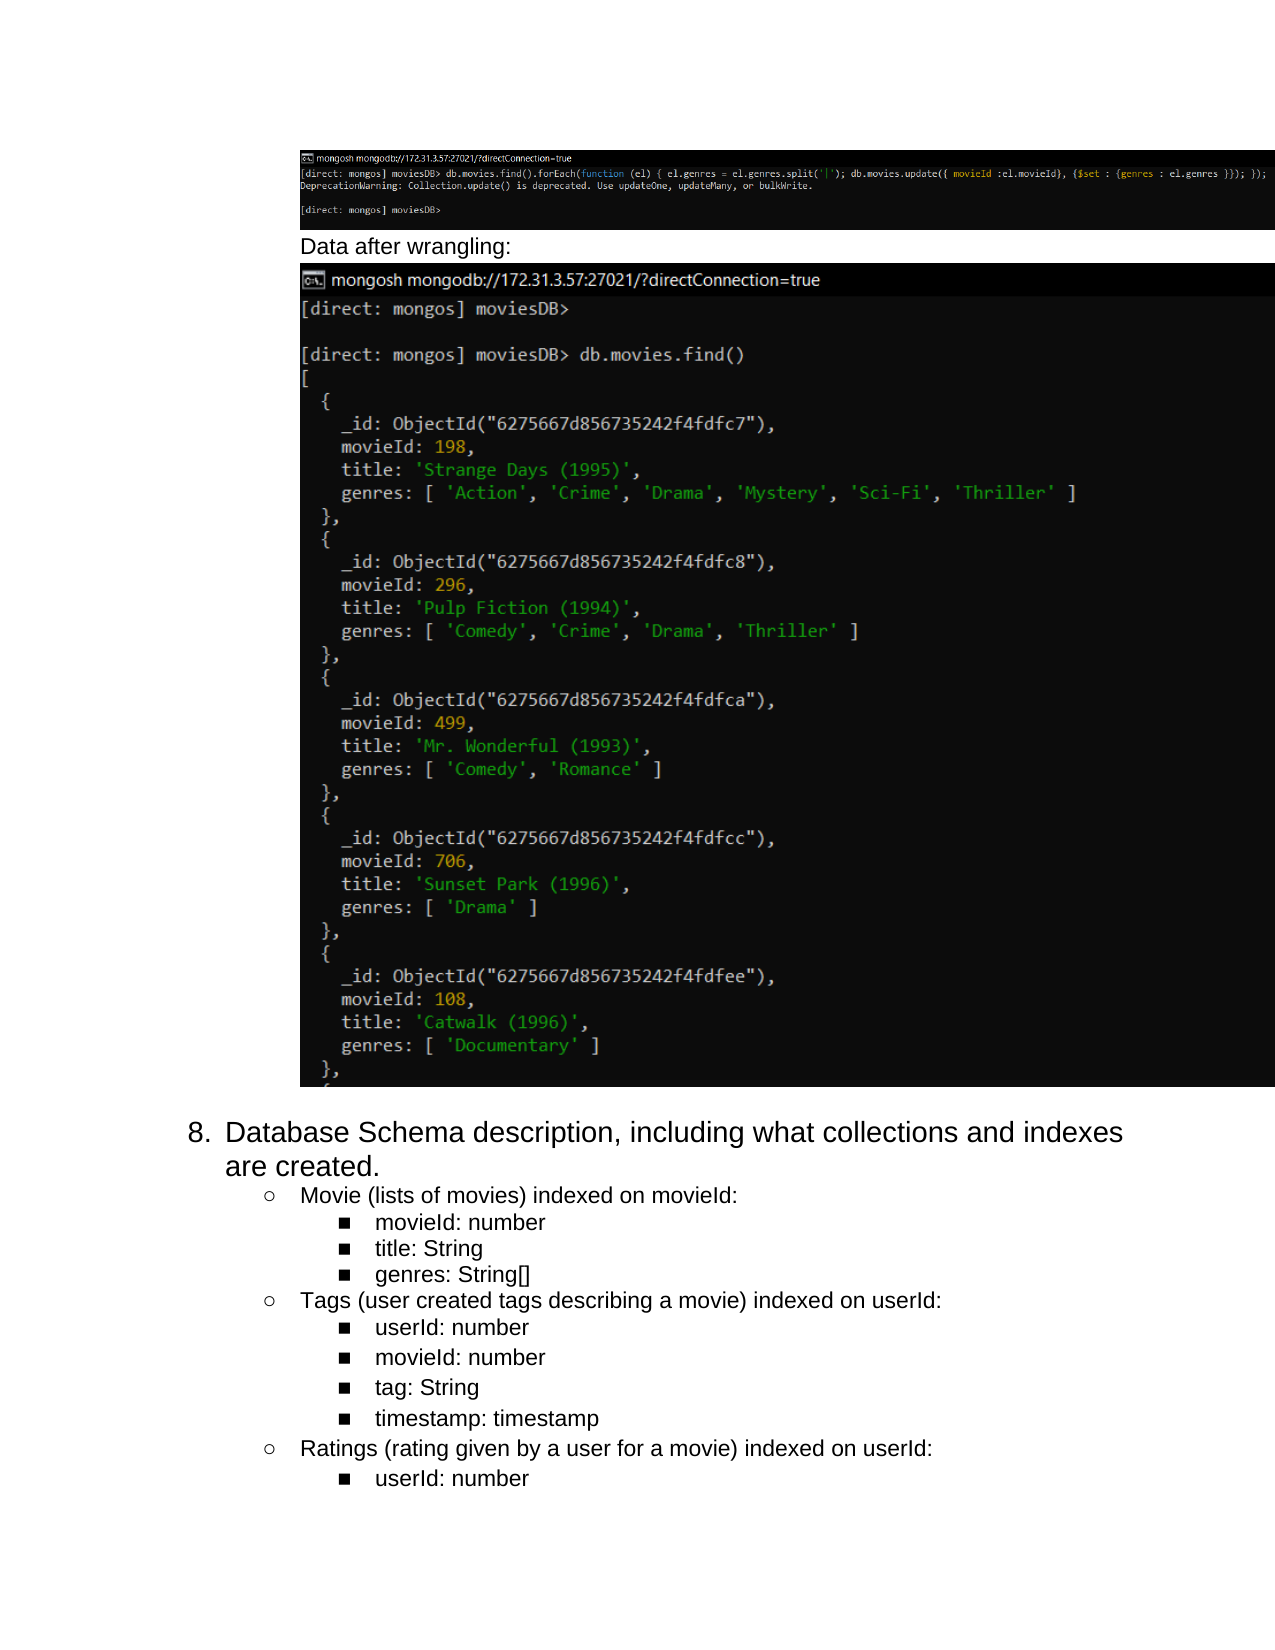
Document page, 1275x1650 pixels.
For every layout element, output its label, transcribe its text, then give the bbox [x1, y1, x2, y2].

list userId: number [337, 1465, 1125, 1491]
list Ratings (rating given by a user for a movie) indexed on userId: [262, 1435, 1125, 1461]
subtitle Database Schema description, including what collections and indexes are created. [187, 1115, 1125, 1182]
list movieId: number [337, 1208, 1125, 1235]
list movieId: number [337, 1344, 1125, 1370]
list tag: String [337, 1374, 1125, 1401]
list Tags (user created tags describing a movie) indexed on userId: [262, 1287, 1125, 1314]
list Movie (lists of movies) indexed on movieId: [262, 1182, 1125, 1208]
list timestamp: timestamp [337, 1404, 1125, 1431]
picture [300, 150, 1275, 230]
list userId: number [337, 1314, 1125, 1340]
list title: String [337, 1235, 1125, 1261]
picture [300, 263, 1275, 1087]
text Data after wrangling: [300, 233, 1125, 259]
list genres: String[] [337, 1261, 1125, 1287]
